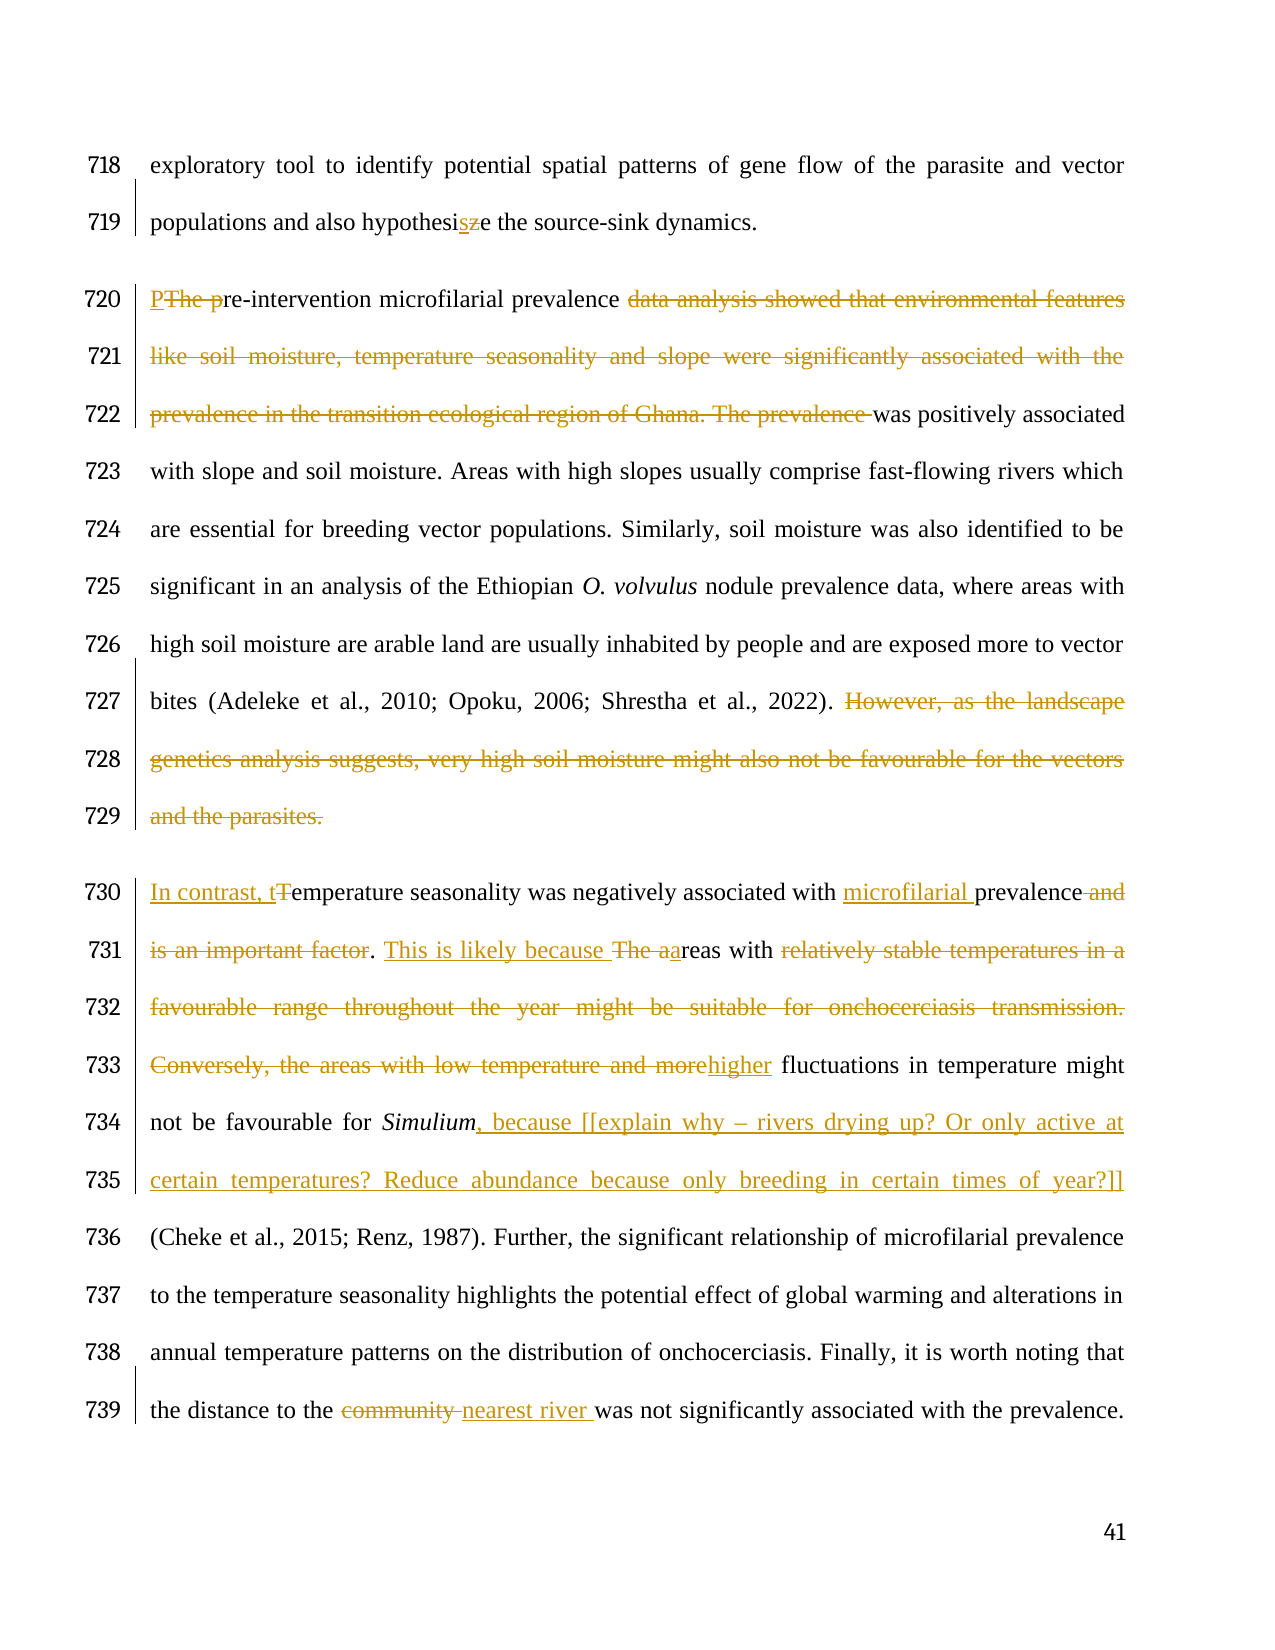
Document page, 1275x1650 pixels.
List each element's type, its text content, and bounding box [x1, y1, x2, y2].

text re-intervention microfilarial prevalence was positively associated with slope and soil moisture. Areas with high slopes usually comprise fast-flowing rivers which are essential for breeding vector populations. Similarly, soil moisture was also identified to be significant in an analysis of the Ethiopian O. volvulus nodule prevalence data, where areas with high soil moisture are arable land are usually inhabited by people and are exposed more to vector bites (Adeleke et al., 2010; Opoku, 2006; Shrestha et al., 2022). [150, 284, 1125, 830]
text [150, 1009, 1125, 1424]
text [150, 150, 1125, 236]
